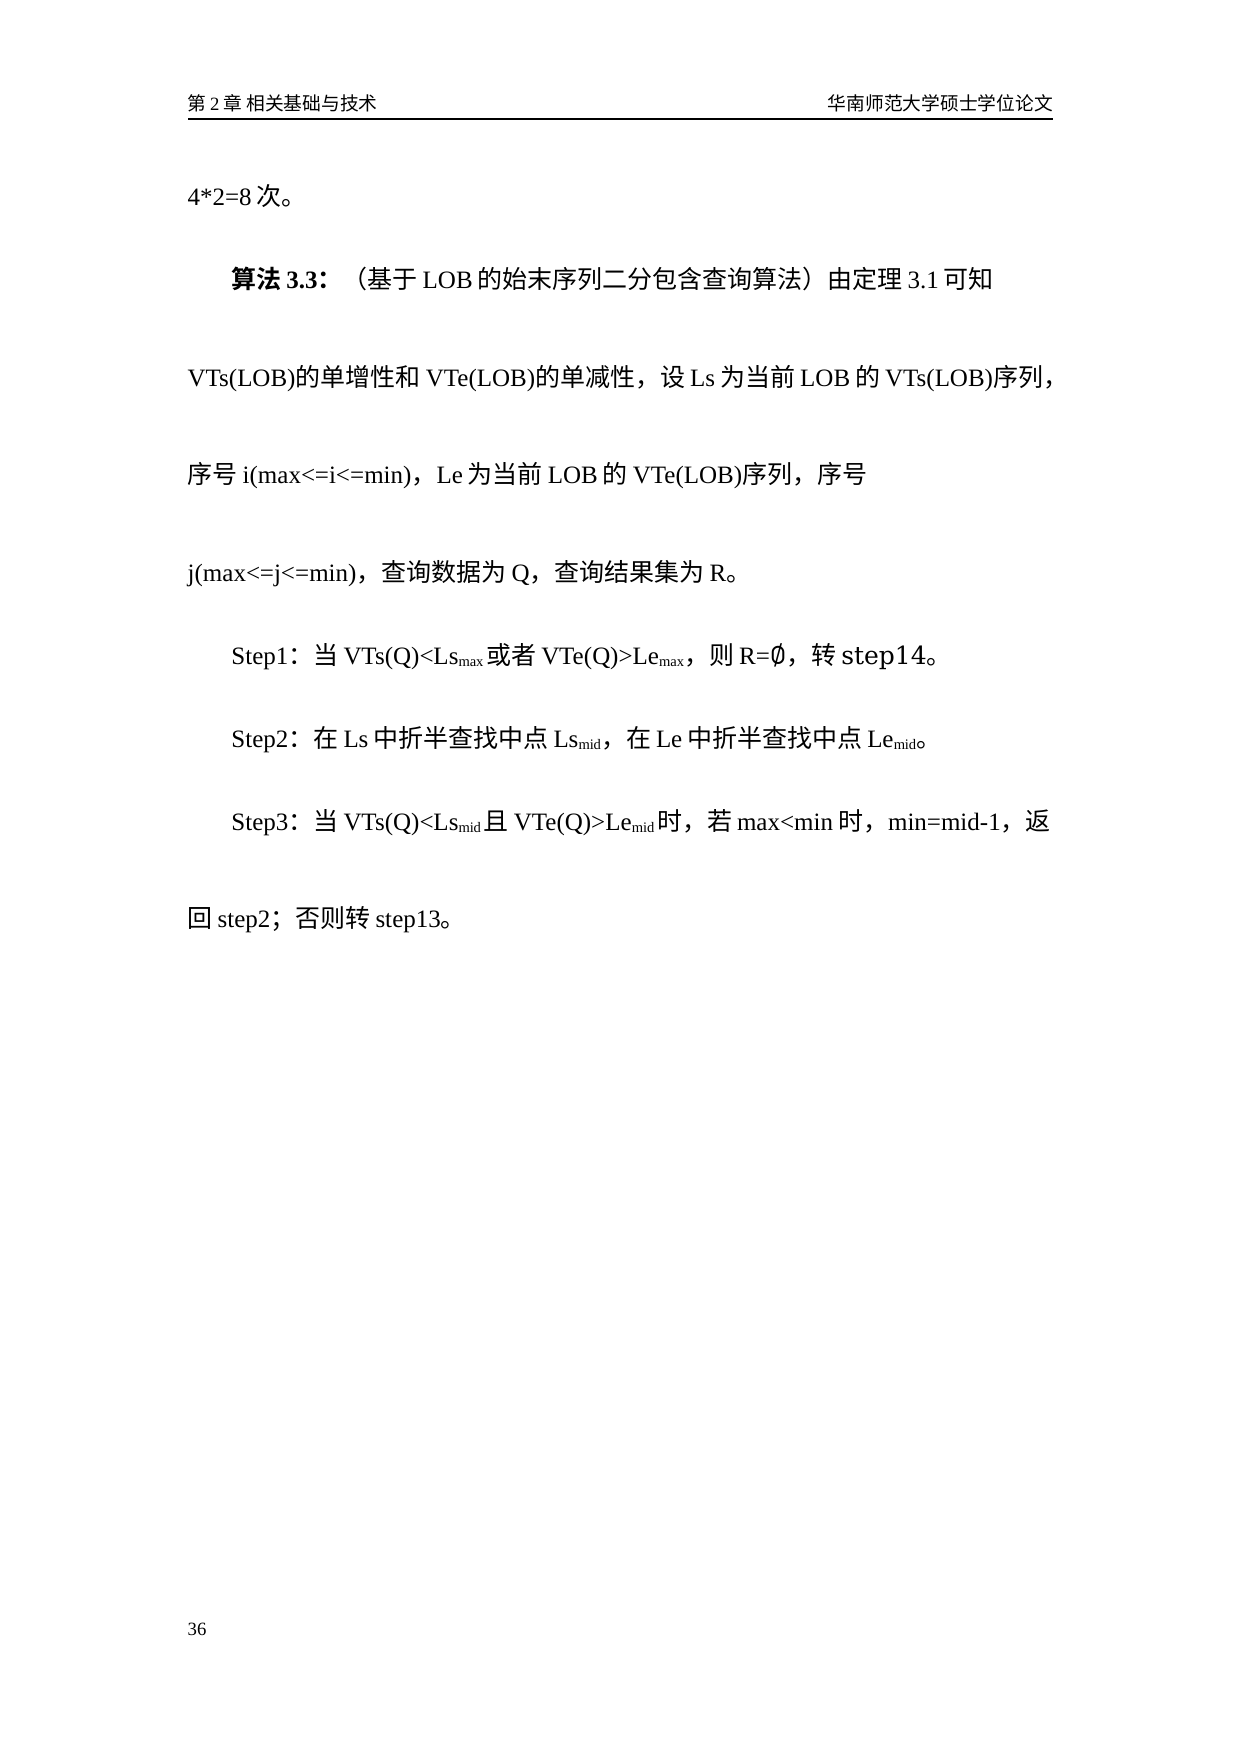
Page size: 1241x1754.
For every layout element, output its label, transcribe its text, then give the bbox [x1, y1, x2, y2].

text Step3：当VTs(Q)<Lsmid且VTe(Q)>Lemid时，若max<min时，min=mid-1，返回step2；否则转step13。 [187, 787, 1053, 949]
text Step1：当VTs(Q)<Lsmax或者VTe(Q)>Lemax，则R=∅，转step14。 [187, 621, 1053, 686]
text Step2：在Ls中折半查找中点Lsmid，在Le中折半查找中点Lemid。 [187, 704, 1053, 769]
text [187, 162, 1053, 227]
text 算法3.3：（基于LOB的始末序列二分包含查询算法）由定理3.1可知VTs(LOB)的单增性和VTe(LOB)的单减性，设Ls为当前LOB的VTs(LOB)序列，序号i(max<=i<=min)，Le为当前LOB的VTe(LOB)序列，序号j(max<=j<=min)，查询数据为Q，查询结果集为R。 [187, 245, 1053, 603]
